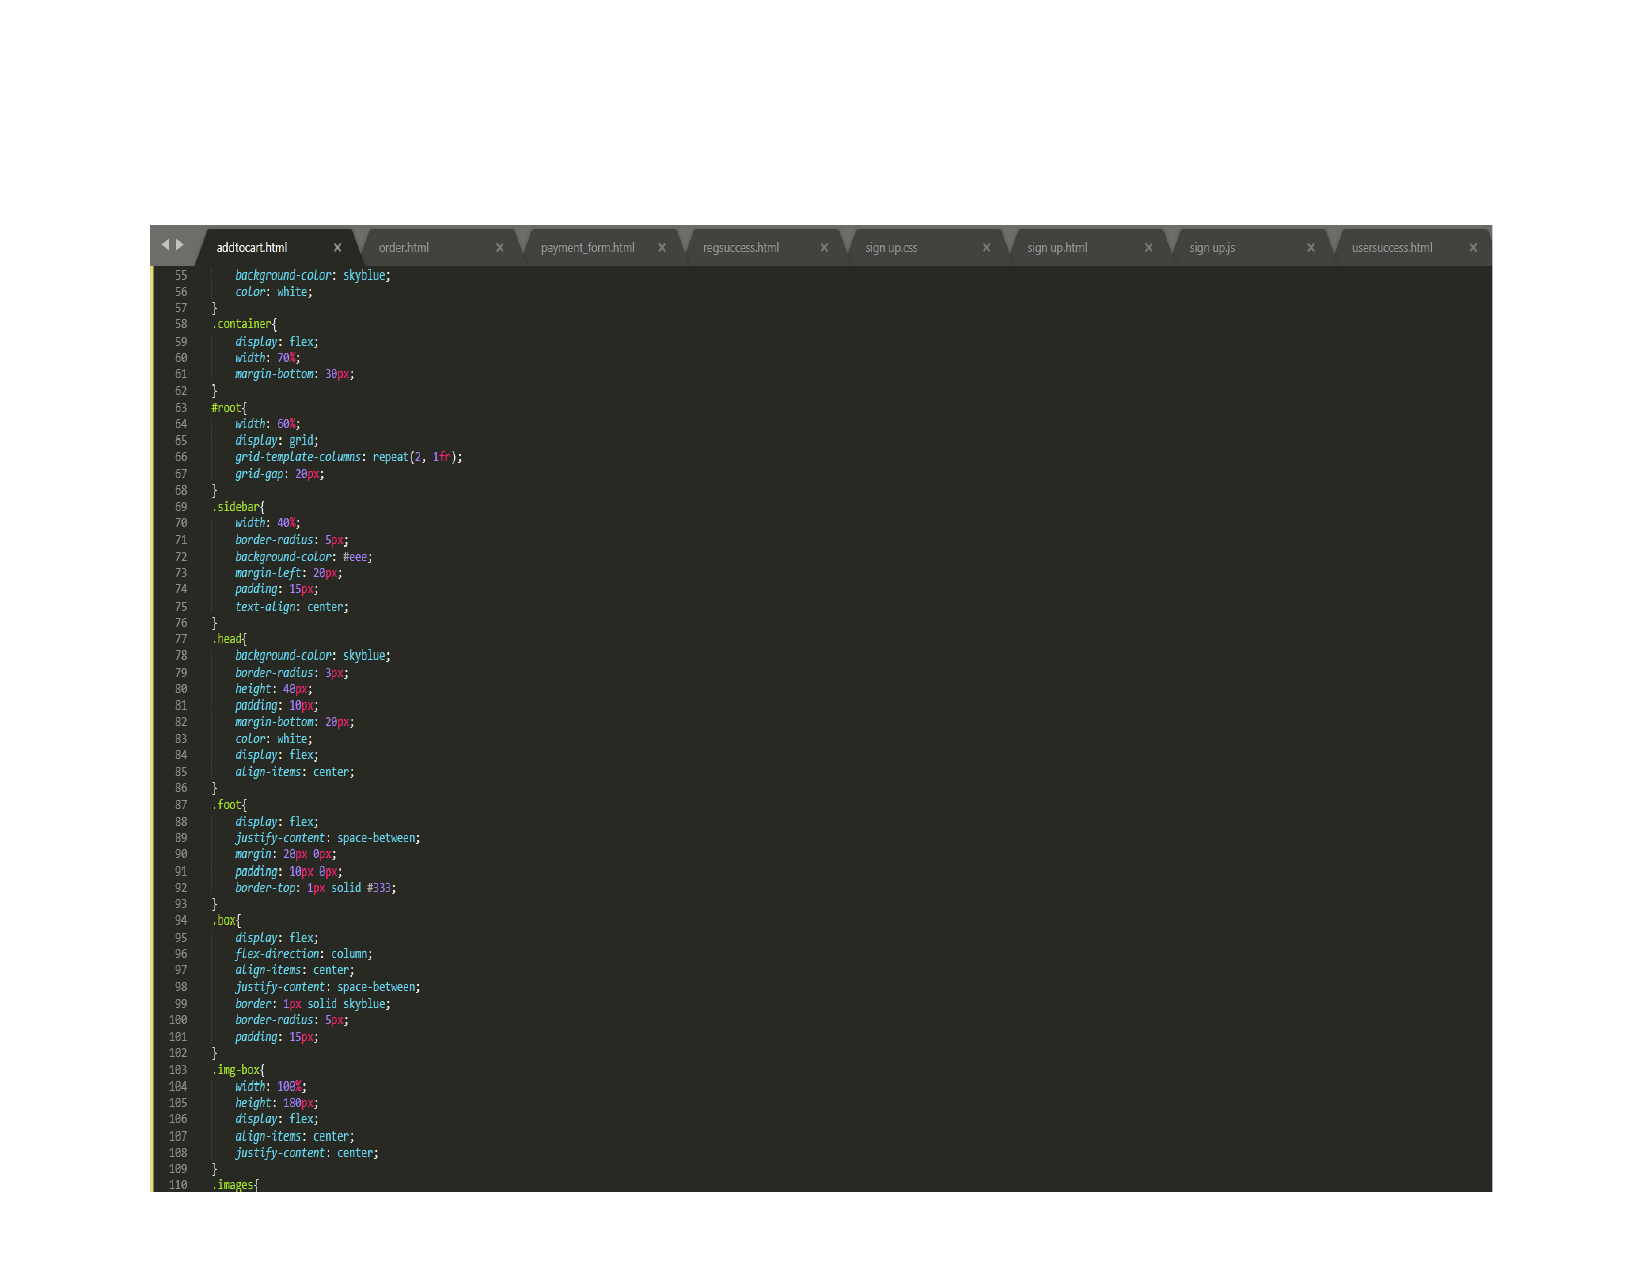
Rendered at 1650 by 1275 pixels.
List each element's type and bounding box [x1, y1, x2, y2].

picture [150, 225, 1493, 1192]
